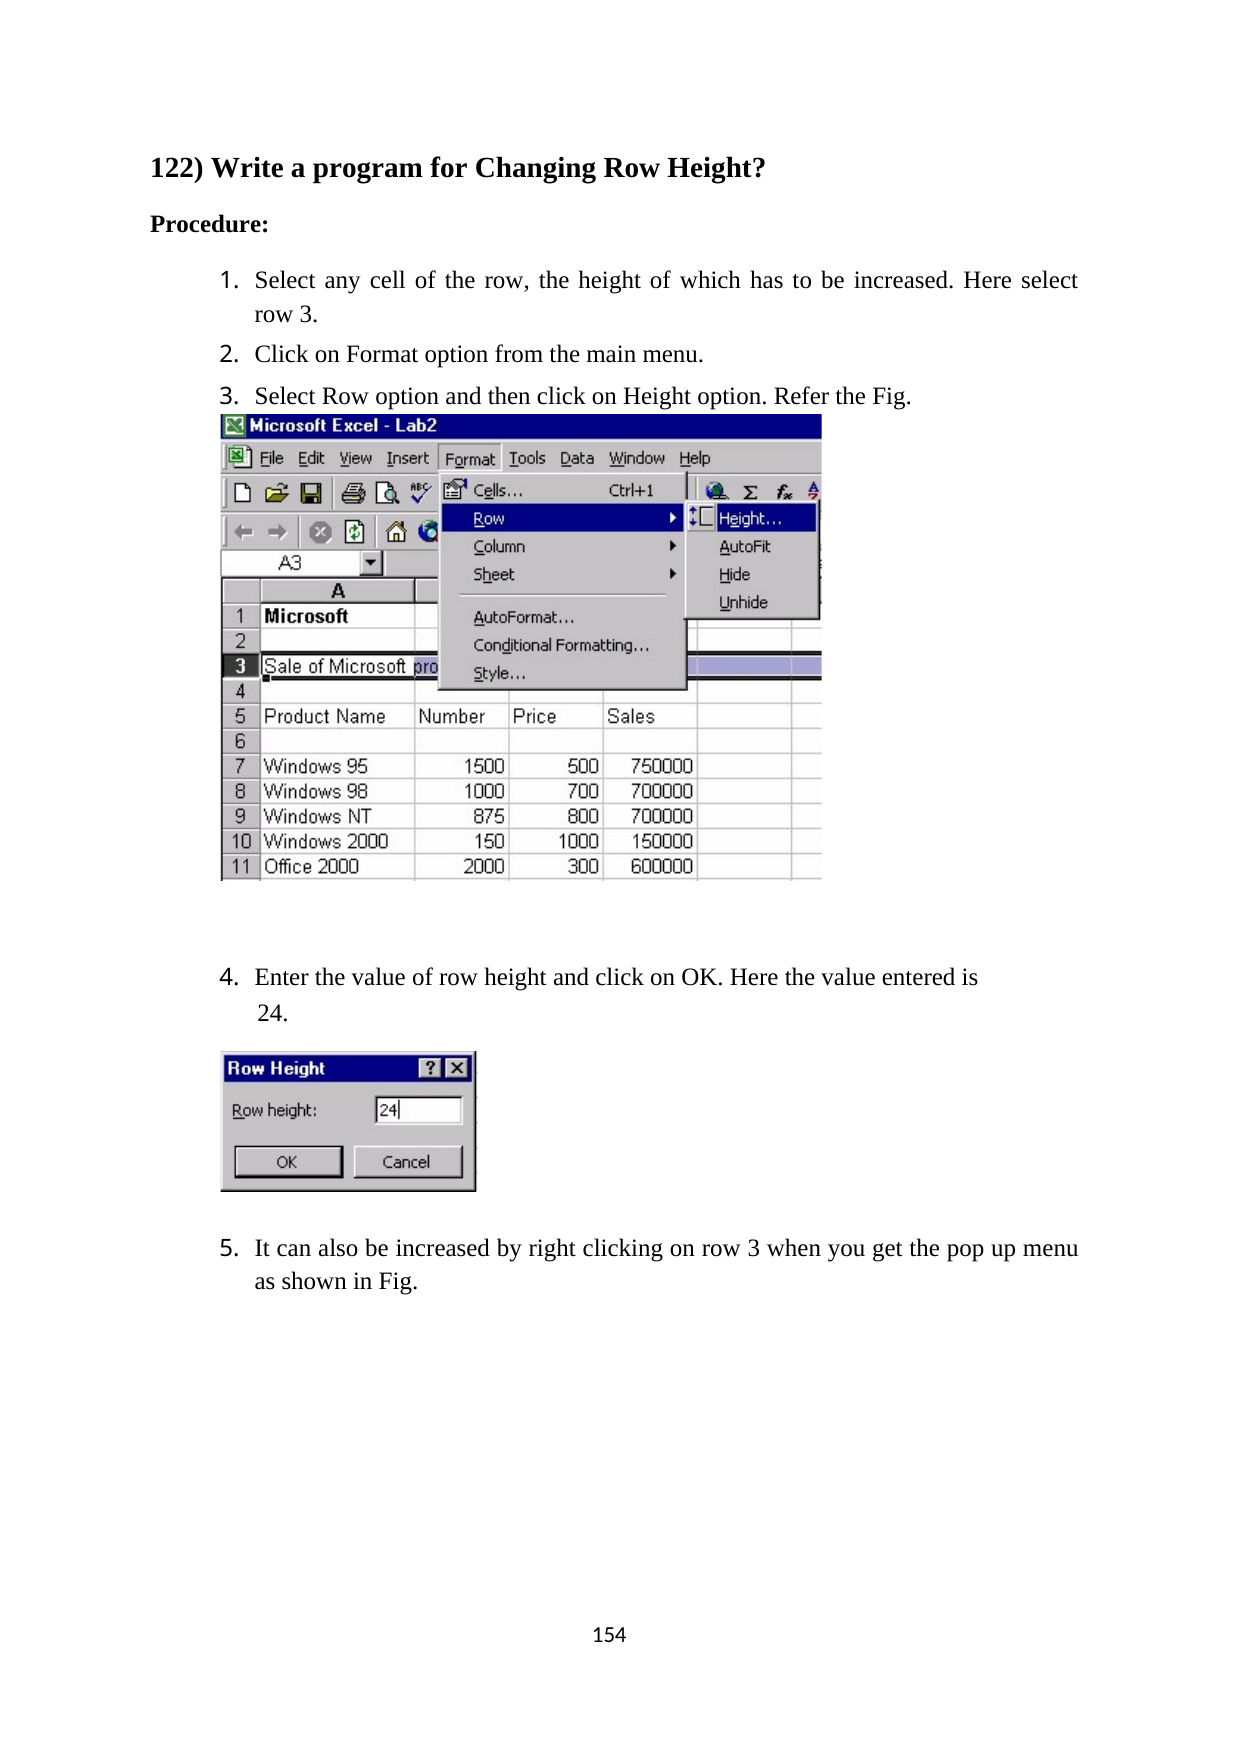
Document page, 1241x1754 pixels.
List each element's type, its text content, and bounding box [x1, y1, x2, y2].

text 122) Write a program for Changing Row Height? [150, 150, 1090, 183]
text Procedure: [150, 209, 1090, 238]
picture [220, 414, 822, 881]
picture [220, 1051, 478, 1192]
list Select Row option and then click on Height option. Refer the Fig. [219, 379, 1079, 412]
text 24. [257, 998, 1079, 1027]
list Select any cell of the row, the height of which has to be increased. Here select row 3. [219, 263, 1079, 327]
list Click on Format option from the main menu. [219, 336, 1079, 369]
list Enter the value of row height and click on OK. Here the value entered is [219, 959, 1079, 992]
list It can also be increased by right clicking on row 3 when you get the pop up menu as shown in Fig. [219, 1231, 1079, 1295]
